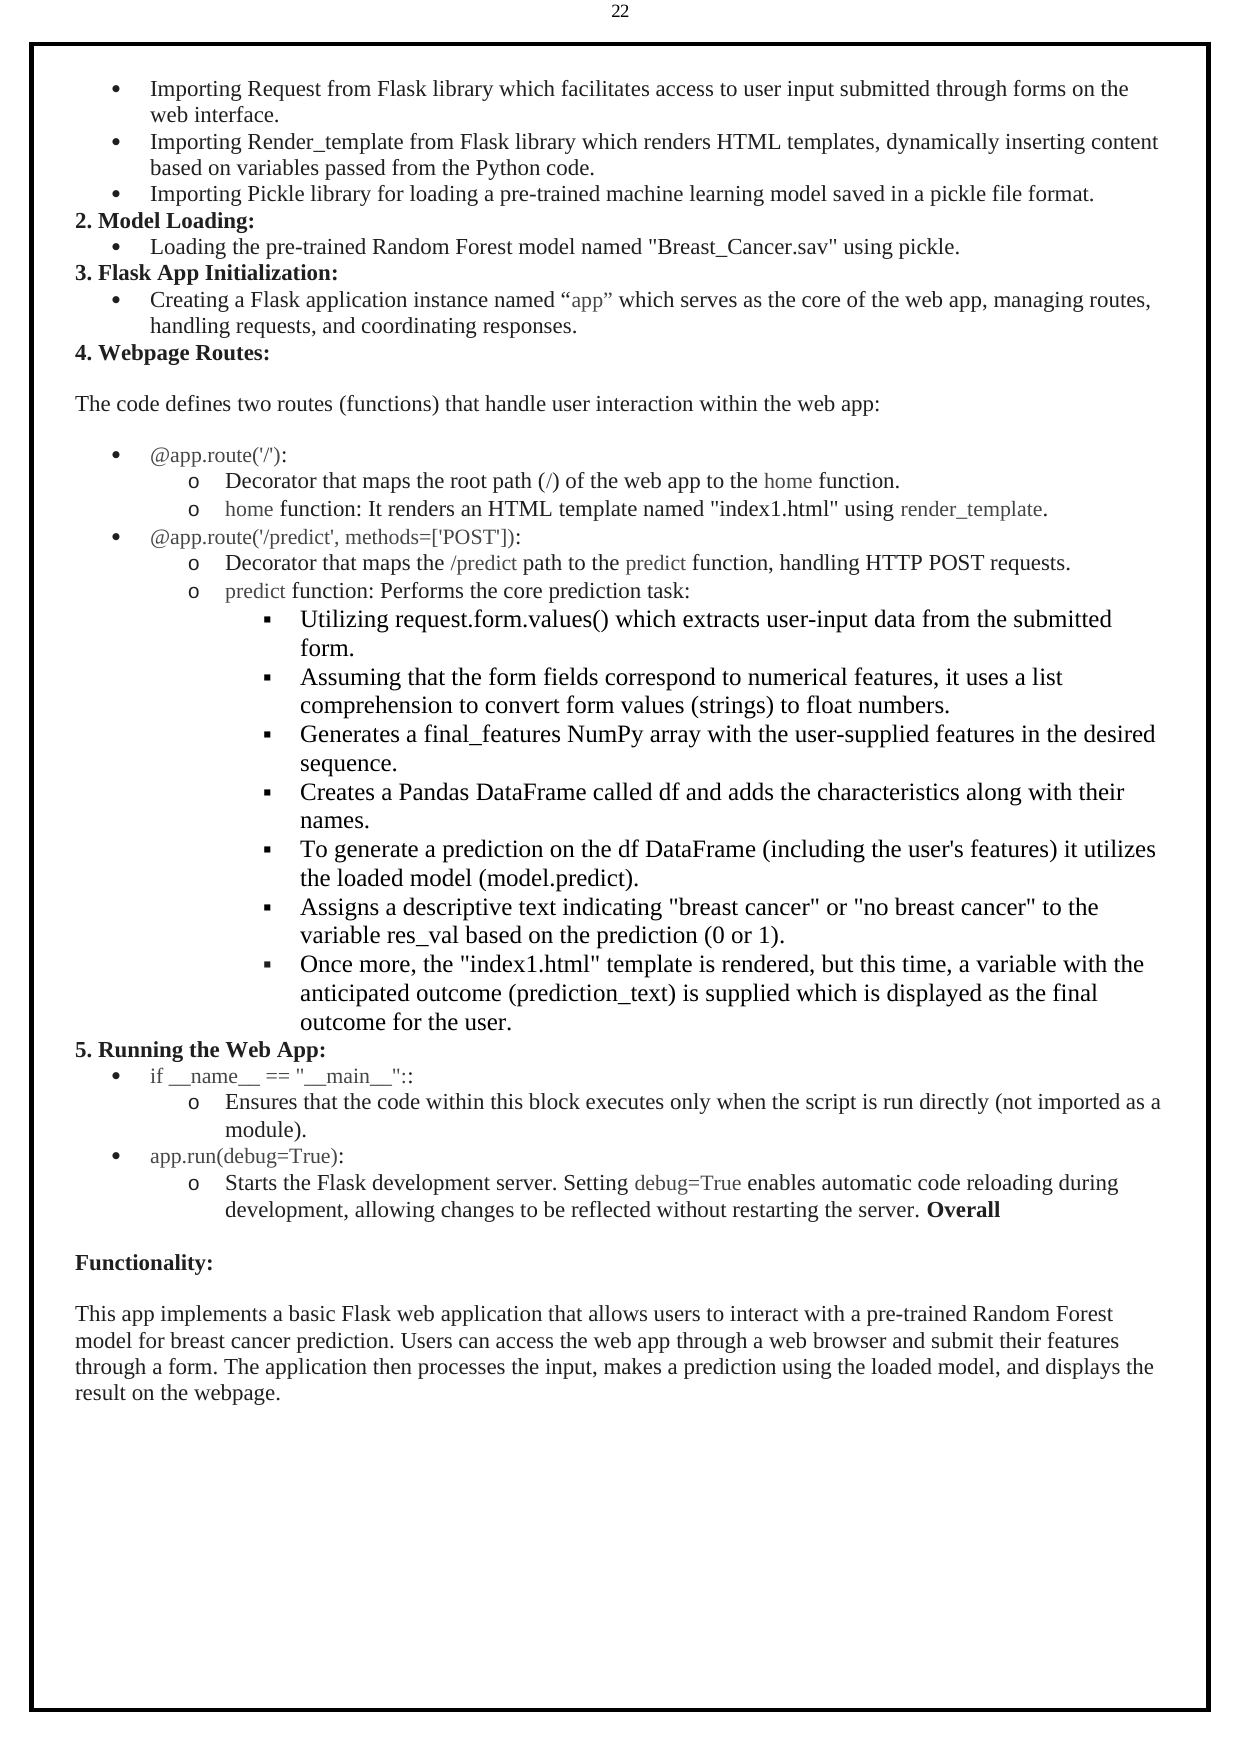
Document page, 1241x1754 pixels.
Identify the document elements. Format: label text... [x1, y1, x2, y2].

list @app.route('/predict', methods=['POST']): [112, 523, 1165, 549]
list Generates a final_features NumPy array with the user-supplied features in the desired sequence. [262, 719, 1165, 777]
list Ensures that the code within this block executes only when the script is run directly (not imported as a module). [187, 1088, 1165, 1142]
list Once more, the "index1.html" template is rendered, but this time, a variable with the anticipated outcome (prediction_text) is supplied which is displayed as the final outcome for the user. [262, 949, 1165, 1036]
list Importing Render_template from Flask library which renders HTML templates, dynamically inserting content based on variables passed from the Python code. [112, 128, 1165, 180]
text 3. Flask App Initialization: [75, 259, 1165, 286]
text This app implements a basic Flask web application that allows users to interact with a pre-trained Random Forest model for breast cancer prediction. Users can access the web app through a web browser and submit their features through a form. The application then processes the input, makes a prediction using the loaded model, and displays the result on the webpage. [75, 1300, 1165, 1406]
list predict function: Performs the core prediction task: [187, 577, 1165, 604]
text Functionality: [75, 1249, 1165, 1275]
list home function: It renders an HTML template named "index1.html" using render_template. [187, 495, 1165, 523]
list Decorator that maps the /predict path to the predict function, handling HTTP POST requests. [187, 549, 1165, 577]
list Creating a Flask application instance named “app” which serves as the core of the web app, managing routes, handling requests, and coordinating responses. [112, 286, 1165, 338]
text 5. Running the Web App: [75, 1036, 1165, 1062]
list if __name__ == "__main__":: [112, 1062, 1165, 1088]
list @app.route('/'): [112, 441, 1165, 468]
list Importing Pickle library for loading a pre-trained machine learning model saved in a pickle file format. [112, 180, 1165, 207]
list Starts the Flask development server. Setting debug=True enables automatic code reloading during development, allowing changes to be reflected without restarting the server. Overall [187, 1169, 1165, 1223]
text 4. Webpage Routes: [75, 338, 1165, 365]
list Loading the pre-trained Random Forest model named "Breast_Cancer.sav" using pickle. [112, 233, 1165, 259]
text The code defines two routes (functions) that handle user interaction within the web app: [75, 390, 1165, 416]
text 2. Model Loading: [75, 207, 1165, 233]
list Utilizing request.form.values() which extracts user-input data from the submitted form. [262, 604, 1165, 662]
list app.run(debug=True): [112, 1142, 1165, 1169]
list Creates a Pandas DataFrame called df and adds the characteristics along with their names. [262, 777, 1165, 834]
list Decorator that maps the root path (/) of the web app to the home function. [187, 468, 1165, 495]
list Assigns a descriptive text indicating "breast cancer" or "no breast cancer" to the variable res_val based on the prediction (0 or 1). [262, 892, 1165, 949]
list To generate a prediction on the df DataFrame (including the user's features) it utilizes the loaded model (model.predict). [262, 834, 1165, 892]
list Importing Request from Flask library which facilitates access to user input submitted through forms on the web interface. [112, 75, 1165, 128]
list Assuming that the form fields correspond to numerical features, it uses a list comprehension to convert form values (strings) to float numbers. [262, 662, 1165, 719]
